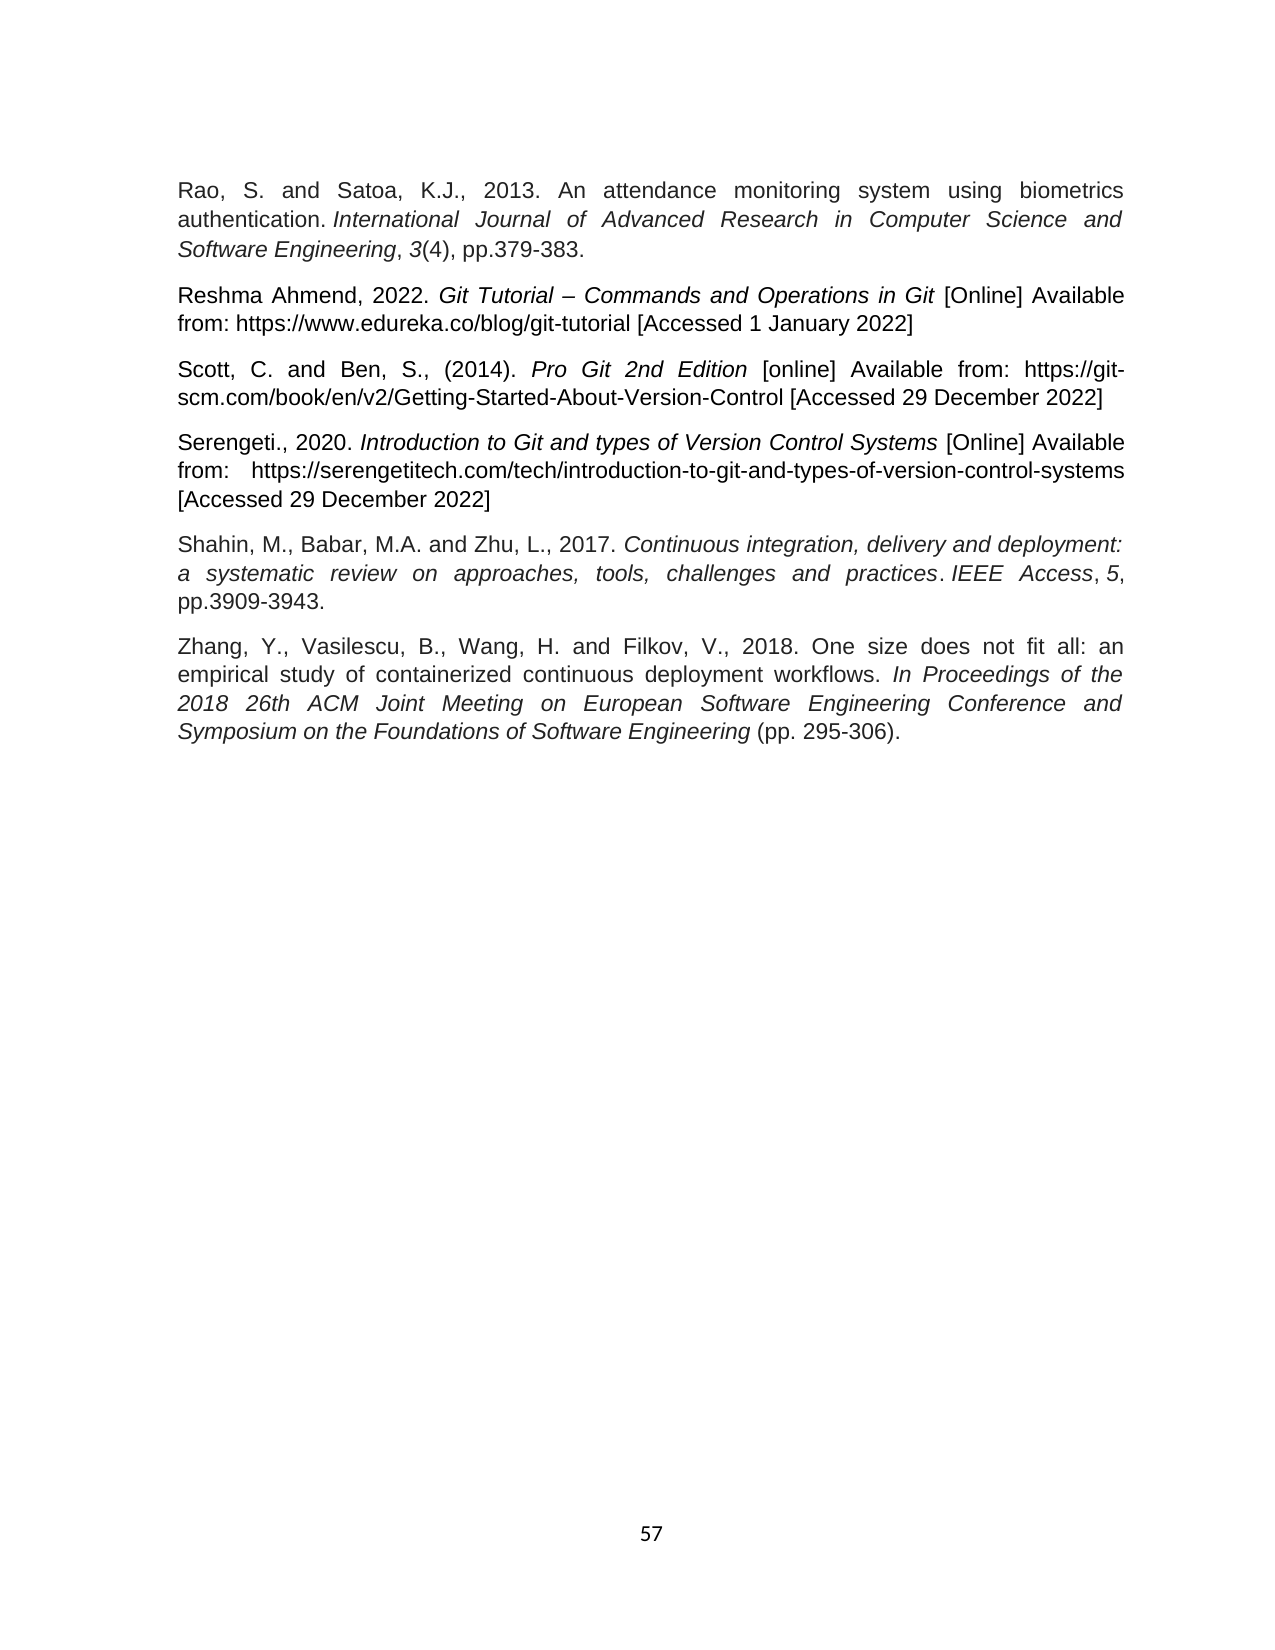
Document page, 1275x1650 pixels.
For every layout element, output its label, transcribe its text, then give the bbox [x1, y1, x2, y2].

text Shahin, M., Babar, M.A. and Zhu, L., 2017. Continuous integration, delivery and deployment: a systematic review on approaches, tools, challenges and practices. IEEE Access, 5, pp.3909-3943. [177, 531, 1125, 614]
text Reshma Ahmend, 2022. Git Tutorial – Commands and Operations in Git [Online] Available from: https://www.edureka.co/blog/git-tutorial [Accessed 1 January 2022] [177, 308, 1125, 337]
text Serengeti., 2020. Introduction to Git and types of Version Control Systems [Online] Available from: https://serengetitech.com/tech/introduction-to-git-and-types-of-version-control-systems [Accessed 29 December 2022] [177, 484, 1125, 512]
text Scott, C. and Ben, S., (2014). Pro Git 2nd Edition [online] Available from: https://git-scm.com/book/en/v2/Getting-Started-About-Version-Control [Accessed 29 December 2022] [177, 356, 1125, 410]
text Rao, S. and Satoa, K.J., 2013. An attendance monitoring system using biometrics authentication. International Journal of Advanced Research in Computer Science and Software Engineering, 3(4), pp.379-383. [177, 203, 1125, 263]
text Zhang, Y., Vasilescu, B., Wang, H. and Filkov, V., 2018. One size does not fit all: an empirical study of containerized continuous deployment workflows. In Proceedings of the 2018 26th ACM Joint Meeting on European Software Engineering Conference and Symposium on the Foundations of Software Engineering (pp. 295-306). [177, 659, 1125, 745]
